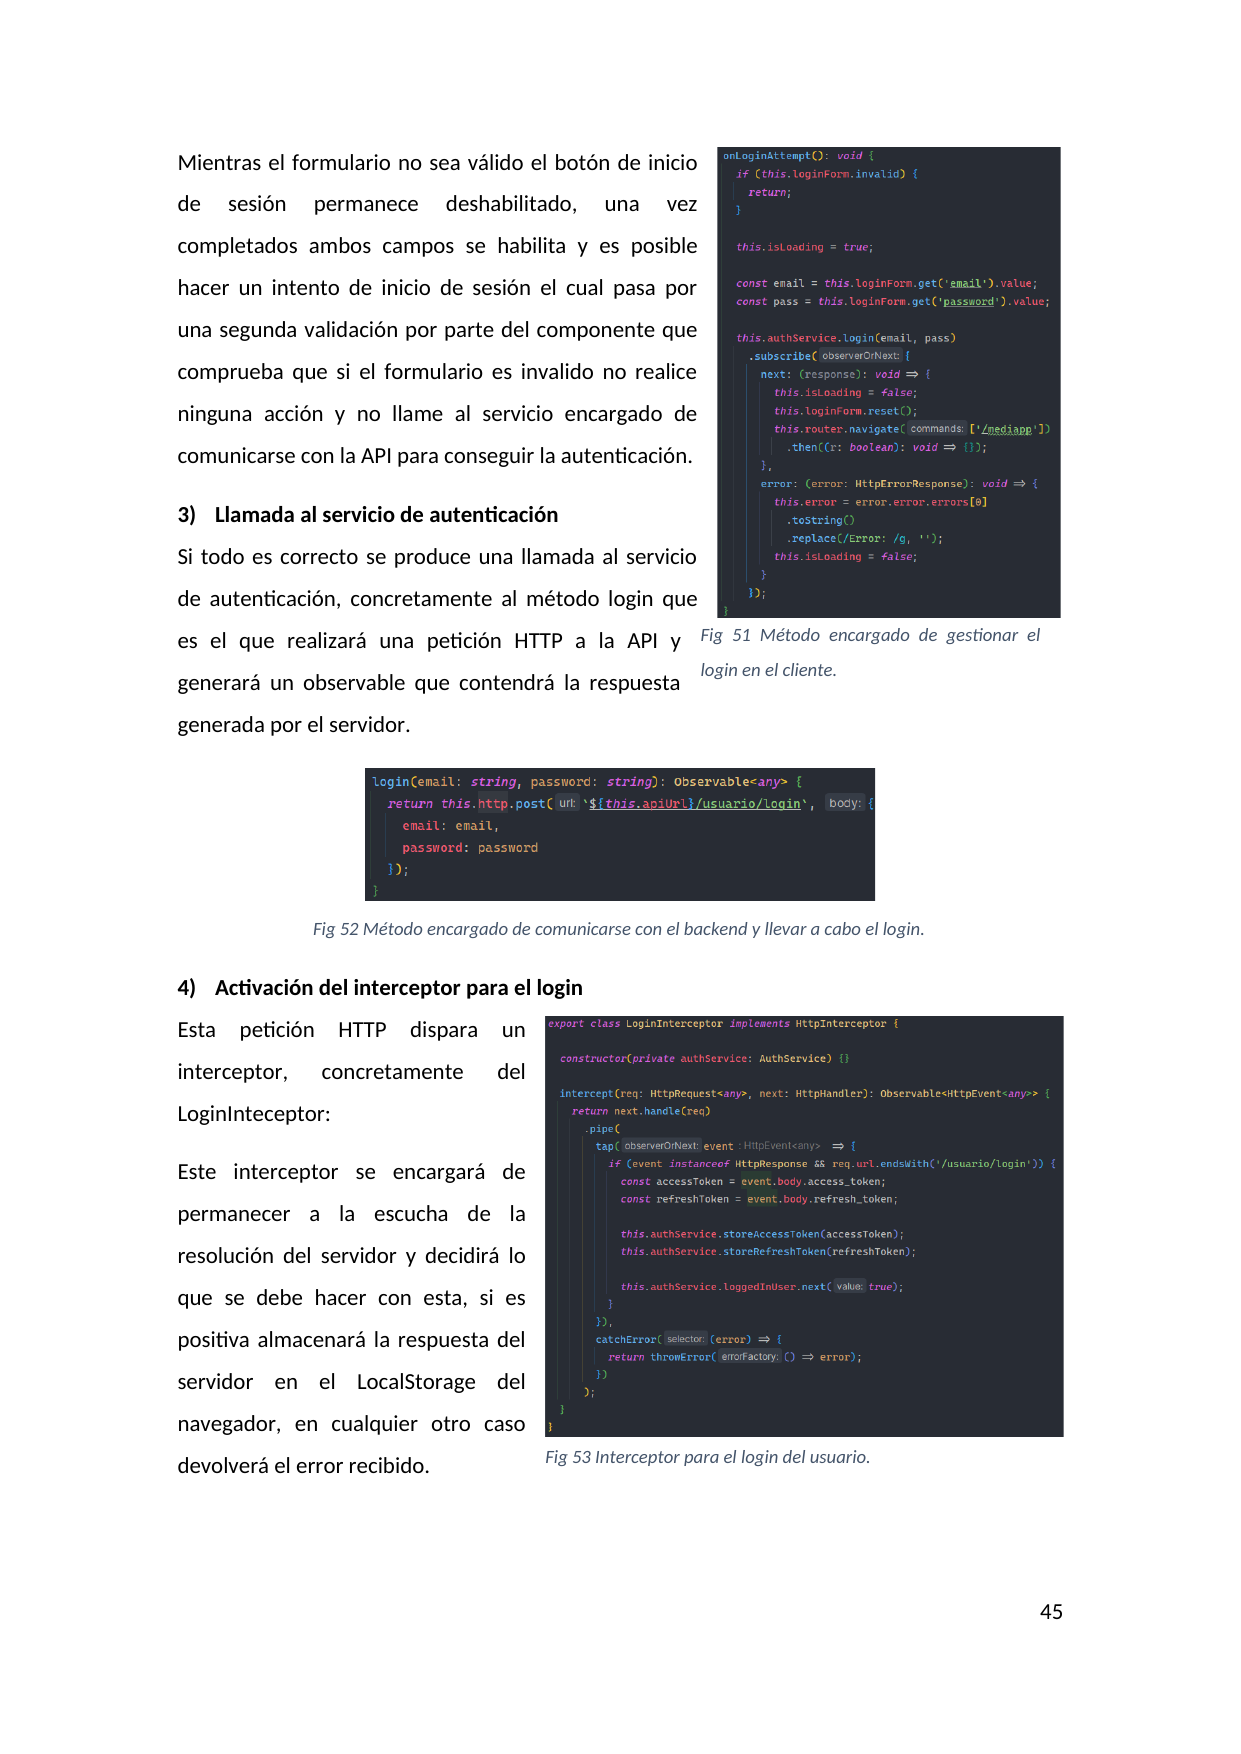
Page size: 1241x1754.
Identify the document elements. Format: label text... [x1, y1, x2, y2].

text Fig 52 Método encargado de comunicarse con el backend y llevar a cabo el login. [177, 918, 1063, 941]
text Mientras el formulario no sea válido el botón de inicio de sesión permanece deshabilitado, una vez completados ambos campos se habilita y es posible hacer un intento de inicio de sesión el cual pasa por una segunda validación por parte del componente que comprueba que si el formulario es invalido no realice ninguna acción y no llame al servicio encargado de comunicarse con la API para conseguir la autenticación. [177, 148, 717, 469]
text Esta petición HTTP dispara un interceptor, concretamente del LoginInteceptor: [177, 1015, 1063, 1127]
list Activación del interceptor para el login [177, 973, 1063, 1001]
list Llamada al servicio de autenticación [177, 500, 717, 528]
picture [717, 147, 1061, 618]
text Si todo es correcto se produce una llamada al servicio de autenticación, concretamente al método login que es el que realizará una petición HTTP a la API y generará un observable que contendrá la respuesta generada por el servidor. [177, 542, 1063, 738]
picture [365, 768, 876, 901]
text Este interceptor se encargará de permanecer a la escucha de la resolución del servidor y decidirá lo que se debe hacer con esta, si es positiva almacenará la respuesta del servidor en el LocalStorage del navegador, en cualquier otro caso devolverá el error recibido. [177, 1157, 1063, 1479]
picture [545, 1016, 1064, 1437]
